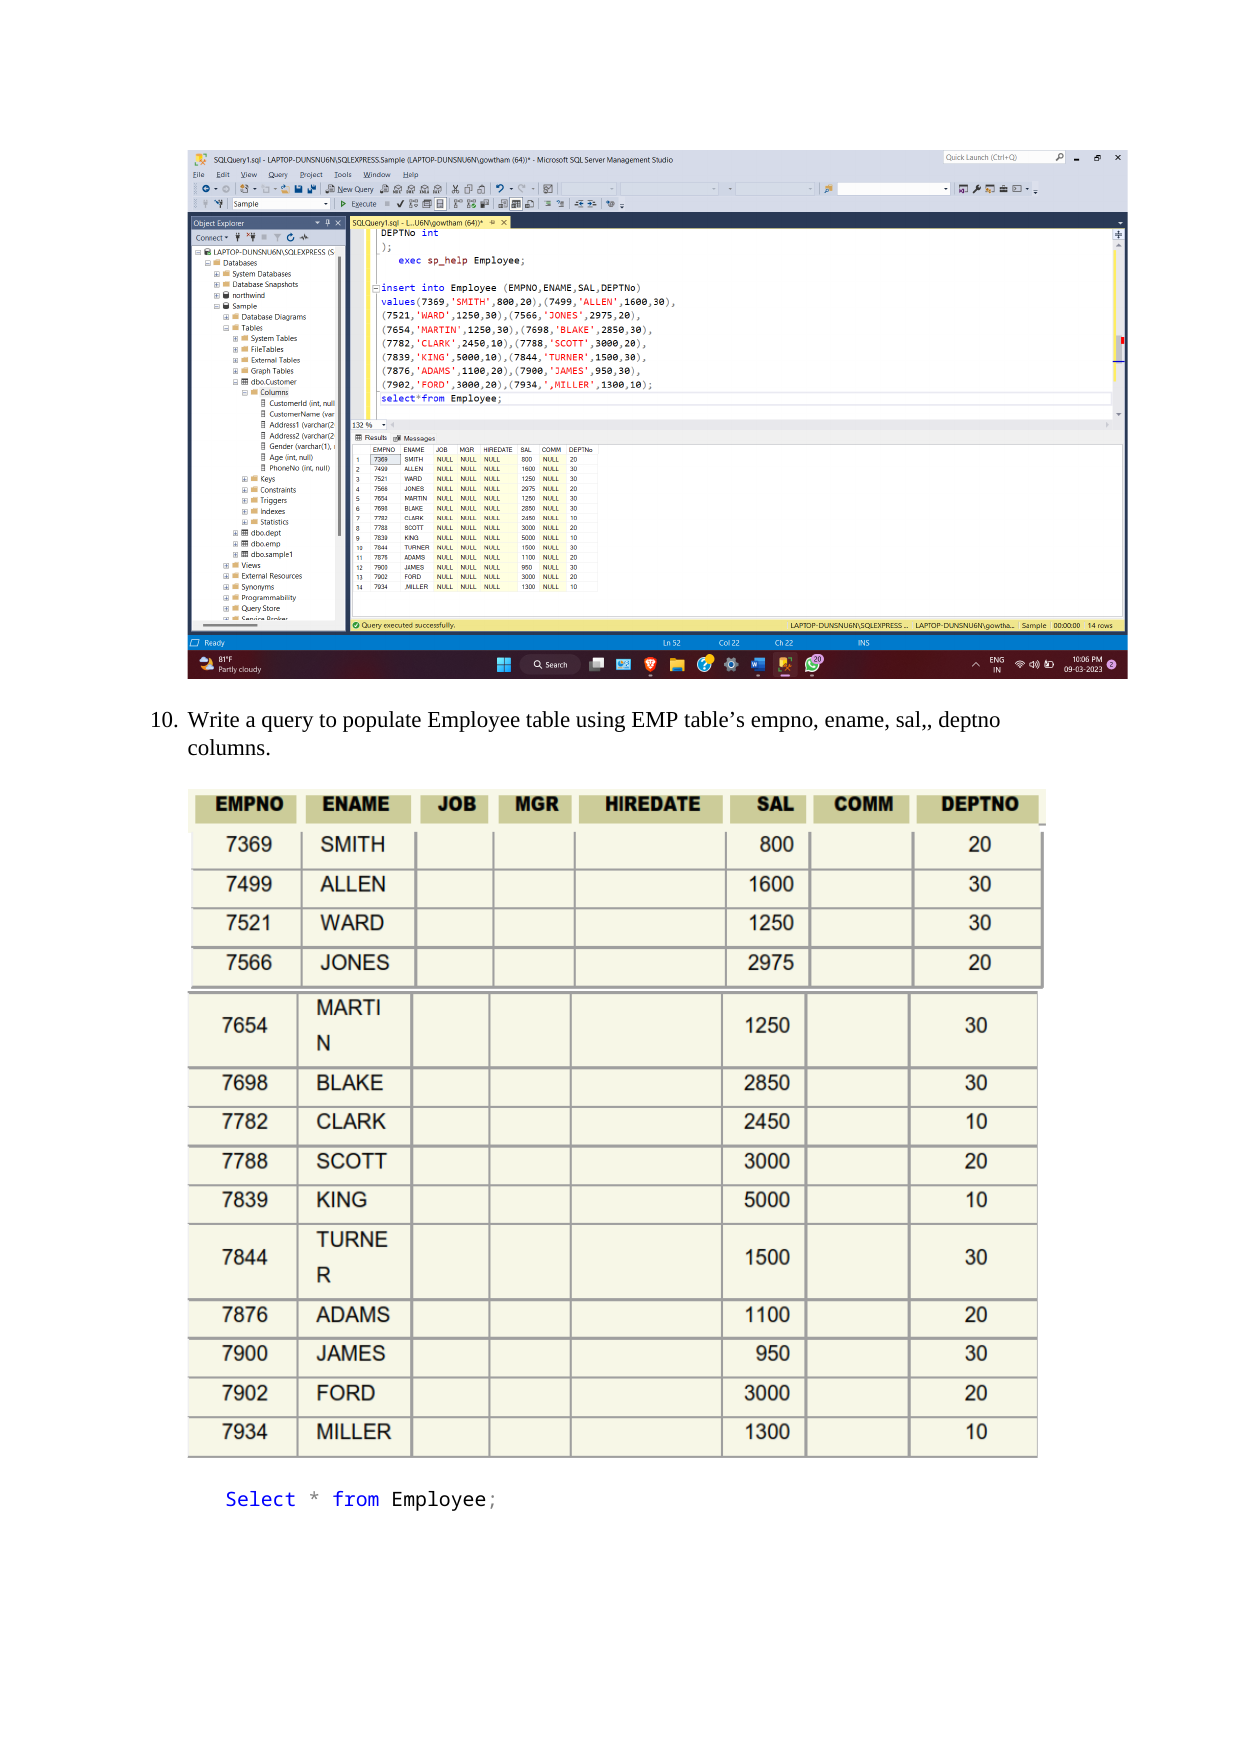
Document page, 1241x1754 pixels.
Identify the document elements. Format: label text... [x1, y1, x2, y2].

list Write a query to populate Employee table using EMP table’s empno, ename, sal,, deptno columns. [150, 706, 1090, 761]
list Select * from Employee; [187, 1485, 1090, 1512]
picture [187, 150, 1128, 679]
picture [187, 789, 1047, 1459]
